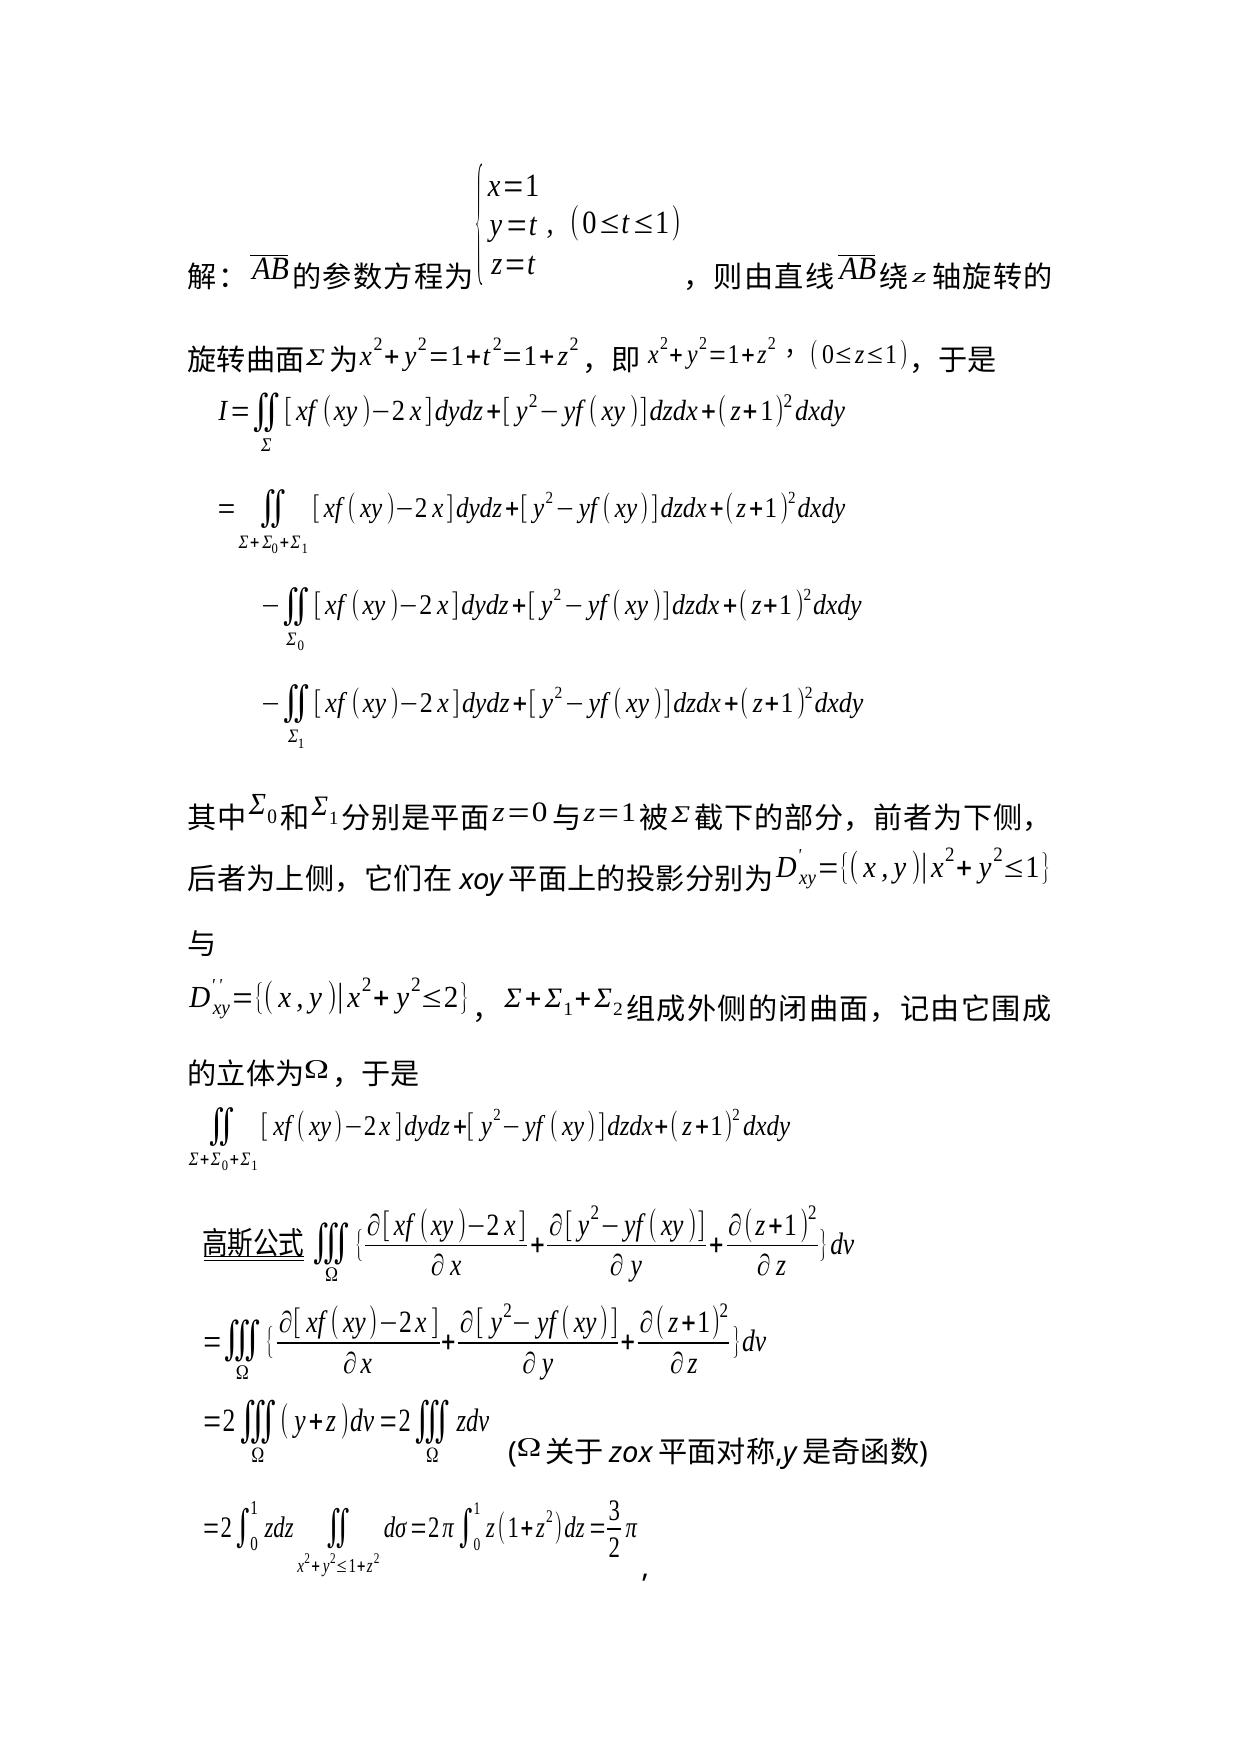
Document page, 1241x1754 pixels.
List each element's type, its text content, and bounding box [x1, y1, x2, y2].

text 其中和分别是平面与被截下的部分，前者为下侧，后者为上侧，它们在xoy平面上的投影分别为与 [187, 779, 1053, 974]
text 解：的参数方程为，则由直线绕轴旋转的旋转曲面为，即 ，于是 [187, 162, 1053, 389]
text ，组成外侧的闭曲面，记由它围成的立体为，于是 [187, 974, 1053, 1104]
text (关于zox平面对称,y是奇函数) [187, 1397, 1053, 1494]
text , [187, 1494, 1053, 1592]
